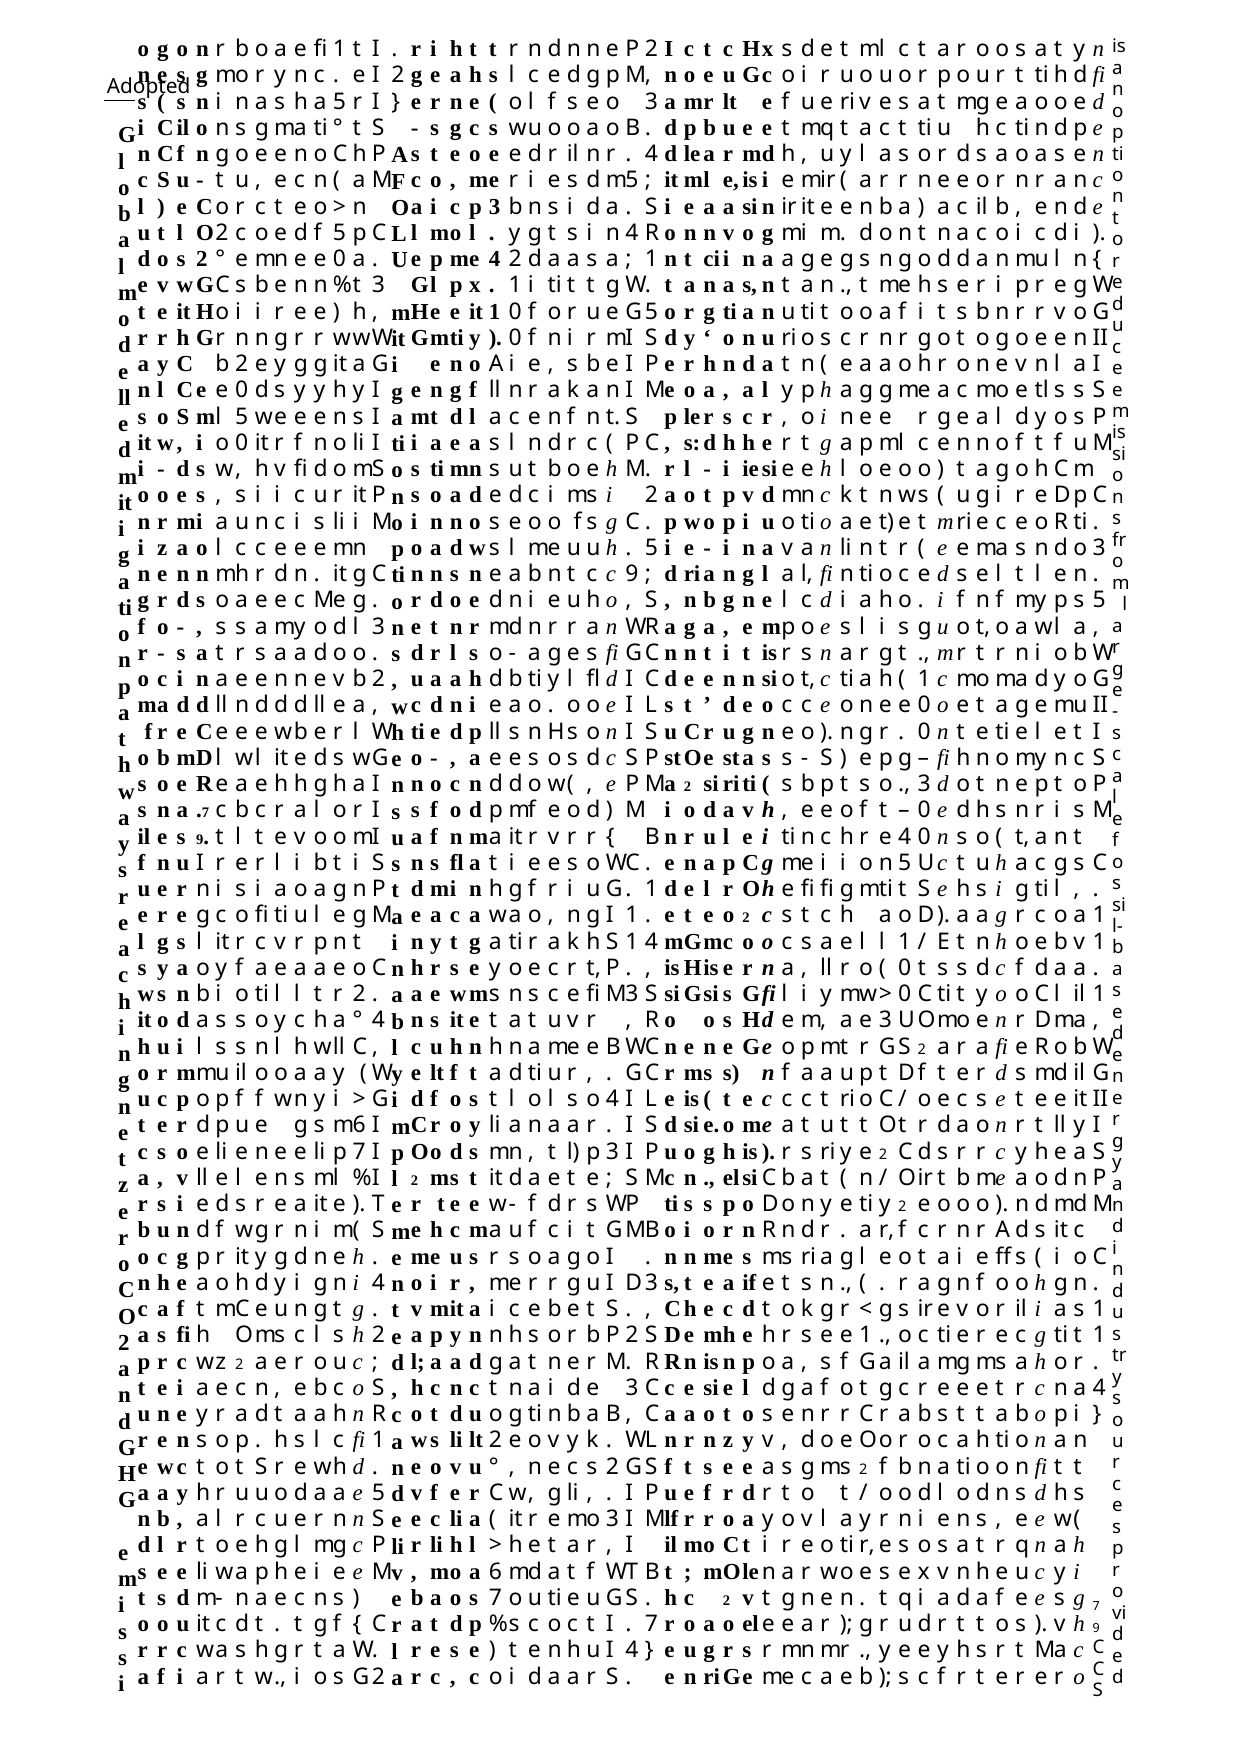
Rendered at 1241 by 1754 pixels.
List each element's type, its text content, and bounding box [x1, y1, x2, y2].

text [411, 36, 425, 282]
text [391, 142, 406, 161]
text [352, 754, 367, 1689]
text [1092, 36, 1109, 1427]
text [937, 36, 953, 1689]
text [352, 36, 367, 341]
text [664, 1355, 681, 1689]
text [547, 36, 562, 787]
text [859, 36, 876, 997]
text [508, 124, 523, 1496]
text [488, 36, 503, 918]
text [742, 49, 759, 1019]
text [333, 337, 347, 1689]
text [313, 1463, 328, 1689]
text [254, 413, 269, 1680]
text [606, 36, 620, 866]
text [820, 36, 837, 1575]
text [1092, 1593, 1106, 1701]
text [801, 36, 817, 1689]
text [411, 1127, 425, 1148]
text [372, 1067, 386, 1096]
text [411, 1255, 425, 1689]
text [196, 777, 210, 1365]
table_header Adopted [104, 71, 134, 100]
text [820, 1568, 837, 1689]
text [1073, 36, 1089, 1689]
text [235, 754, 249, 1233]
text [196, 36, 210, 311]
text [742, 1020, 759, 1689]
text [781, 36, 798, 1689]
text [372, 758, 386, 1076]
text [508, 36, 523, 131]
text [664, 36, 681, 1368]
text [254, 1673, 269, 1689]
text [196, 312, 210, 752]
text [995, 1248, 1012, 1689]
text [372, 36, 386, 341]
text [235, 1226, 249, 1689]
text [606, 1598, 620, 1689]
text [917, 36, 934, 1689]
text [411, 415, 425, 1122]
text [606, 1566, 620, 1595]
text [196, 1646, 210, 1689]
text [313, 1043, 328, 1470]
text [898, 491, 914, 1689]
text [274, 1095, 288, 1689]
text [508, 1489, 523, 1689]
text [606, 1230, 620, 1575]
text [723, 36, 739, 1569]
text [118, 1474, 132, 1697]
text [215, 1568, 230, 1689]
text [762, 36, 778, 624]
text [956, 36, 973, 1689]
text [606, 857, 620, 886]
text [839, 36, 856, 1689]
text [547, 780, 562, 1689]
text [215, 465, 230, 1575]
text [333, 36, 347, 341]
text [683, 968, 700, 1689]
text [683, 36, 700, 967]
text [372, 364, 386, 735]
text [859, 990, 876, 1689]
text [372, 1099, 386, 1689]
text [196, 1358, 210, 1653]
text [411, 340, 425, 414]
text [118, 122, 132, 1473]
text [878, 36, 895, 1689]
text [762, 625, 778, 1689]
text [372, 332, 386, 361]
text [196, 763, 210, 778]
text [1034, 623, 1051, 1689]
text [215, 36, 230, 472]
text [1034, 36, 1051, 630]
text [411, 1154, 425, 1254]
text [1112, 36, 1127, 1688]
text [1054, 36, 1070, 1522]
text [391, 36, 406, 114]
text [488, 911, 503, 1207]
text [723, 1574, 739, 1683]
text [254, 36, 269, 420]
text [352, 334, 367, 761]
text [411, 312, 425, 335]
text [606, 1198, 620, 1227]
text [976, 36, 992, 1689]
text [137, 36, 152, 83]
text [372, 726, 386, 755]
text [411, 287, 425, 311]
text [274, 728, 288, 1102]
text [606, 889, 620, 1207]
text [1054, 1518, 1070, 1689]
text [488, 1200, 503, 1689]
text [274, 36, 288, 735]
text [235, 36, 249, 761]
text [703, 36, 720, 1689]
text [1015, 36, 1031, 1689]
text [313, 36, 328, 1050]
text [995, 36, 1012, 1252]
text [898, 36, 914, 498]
